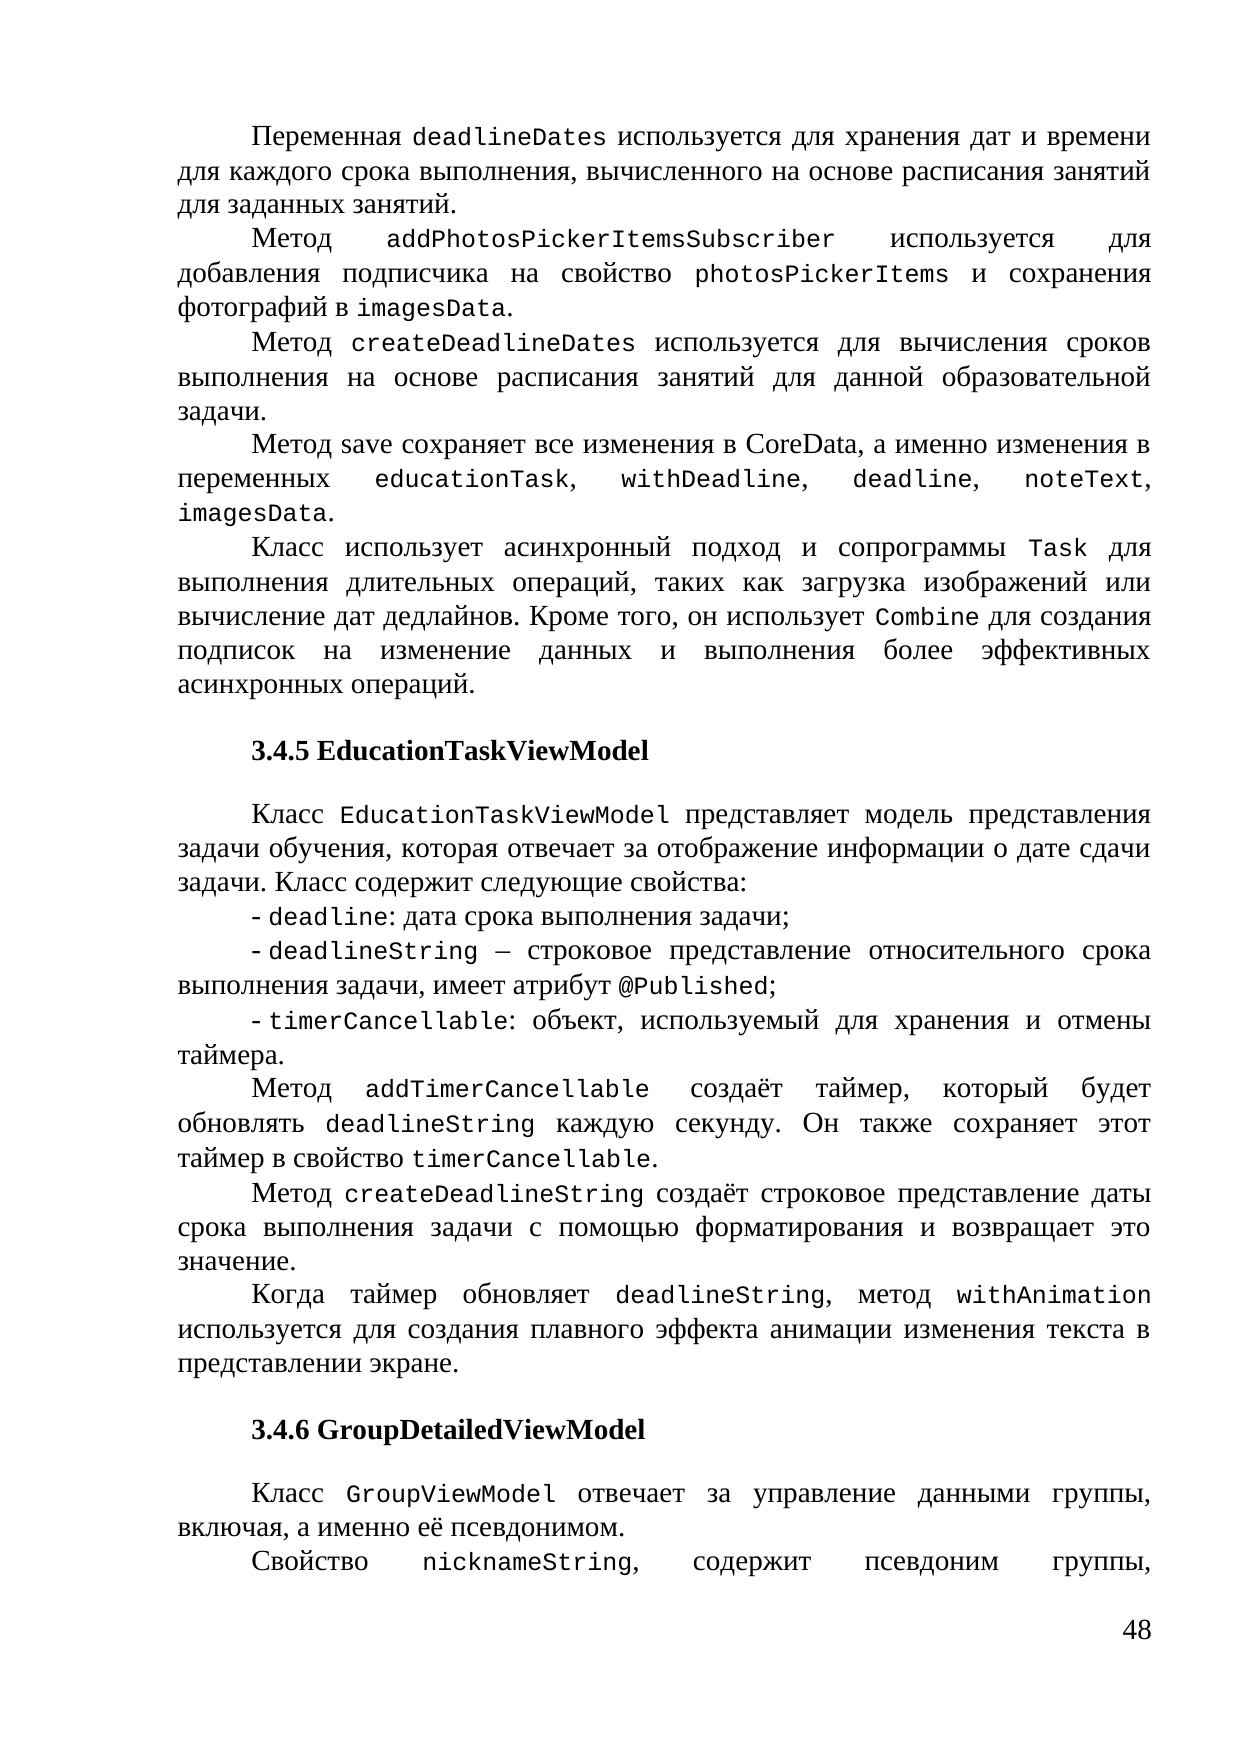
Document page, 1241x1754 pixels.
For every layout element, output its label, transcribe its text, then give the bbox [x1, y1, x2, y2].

subtitle EducationTaskViewModel [251, 733, 1152, 767]
text Метод createDeadlineString создаёт строковое представление даты срока выполнения задачи с помощью форматирования и возвращает это значение. [177, 1175, 1152, 1277]
text Переменная deadlineDates используется для хранения дат и времени для каждого срока выполнения, вычисленного на основе расписания занятий для заданных занятий. [177, 118, 1152, 220]
text - deadlineString – строковое представление относительного срока выполнения задачи, имеет атрибут @Published; [177, 932, 1152, 1002]
text Класс GroupViewModel отвечает за управление данными группы, включая, а именно её псевдонимом. [177, 1475, 1152, 1543]
text - deadline: дата срока выполнения задачи; [177, 898, 1152, 932]
text Класс использует асинхронный подход и сопрограммы Task для выполнения длительных операций, таких как загрузка изображений или вычисление дат дедлайнов. Кроме того, он использует Combine для создания подписок на изменение данных и выполнения более эффективных асинхронных операций. [177, 529, 1152, 699]
text Метод createDeadlineDates используется для вычисления сроков выполнения на основе расписания занятий для данной образовательной задачи. [177, 324, 1152, 426]
text - timerCancellable: объект, используемый для хранения и отмены таймера. [177, 1002, 1152, 1070]
text Класс EducationTaskViewModel представляет модель представления задачи обучения, которая отвечает за отображение информации о дате сдачи задачи. Класс содержит следующие свойства: [177, 796, 1152, 898]
text Метод addPhotosPickerItemsSubscriber используется для добавления подписчика на свойство photosPickerItems и сохранения фотографий в imagesData. [177, 220, 1152, 324]
text Метод save сохраняет все изменения в CoreData, а именно изменения в переменных educationTask, withDeadline, deadline, noteText, imagesData. [177, 426, 1152, 529]
subtitle GroupDetailedViewModel [251, 1412, 1152, 1446]
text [177, 1543, 1152, 1578]
text Когда таймер обновляет deadlineString, метод withAnimation используется для создания плавного эффекта анимации изменения текста в представлении экране. [177, 1277, 1152, 1378]
text Метод addTimerCancellable создаёт таймер, который будет обновлять deadlineString каждую секунду. Он также сохраняет этот таймер в свойство timerCancellable. [177, 1070, 1152, 1175]
